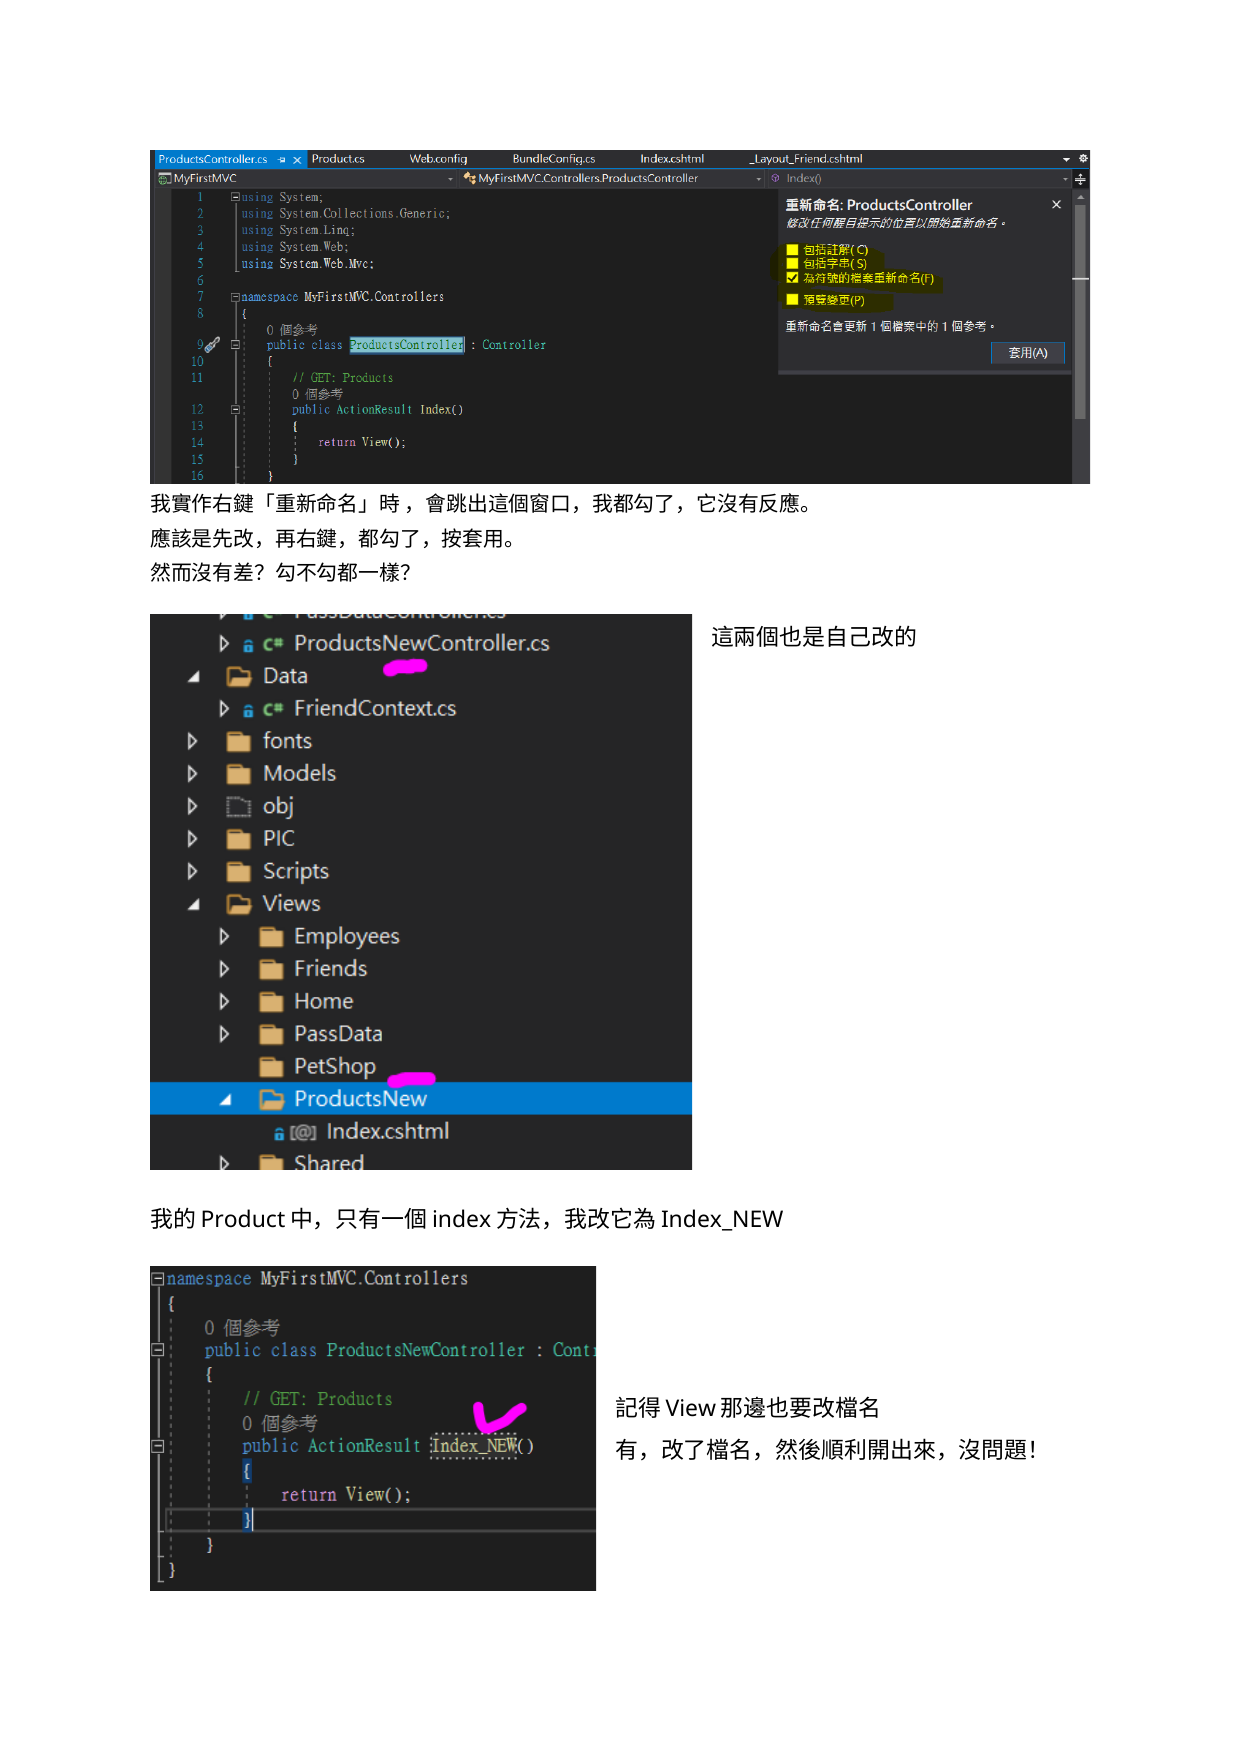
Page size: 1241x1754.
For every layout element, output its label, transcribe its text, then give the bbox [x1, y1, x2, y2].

text 記得View那邊也要改檔名 [597, 1390, 1090, 1423]
text 我實作右鍵「重新命名」時 ，會跳出這個窗口，我都勾了，它沒有反應。 [150, 487, 1090, 517]
text 有，改了檔名，然後順利開出來，沒問題！ [597, 1432, 1090, 1466]
text 我的Product中，只有一個index方法，我改它為Index_NEW [150, 1201, 1090, 1234]
text 應該是先改，再右鍵，都勾了，按套用。 [150, 522, 1090, 552]
picture [150, 150, 1091, 484]
text 然而沒有差？勾不勾都一樣？ [150, 557, 1090, 587]
picture [150, 614, 693, 1170]
picture [150, 1266, 597, 1591]
text 這兩個也是自己改的 [693, 619, 1090, 652]
